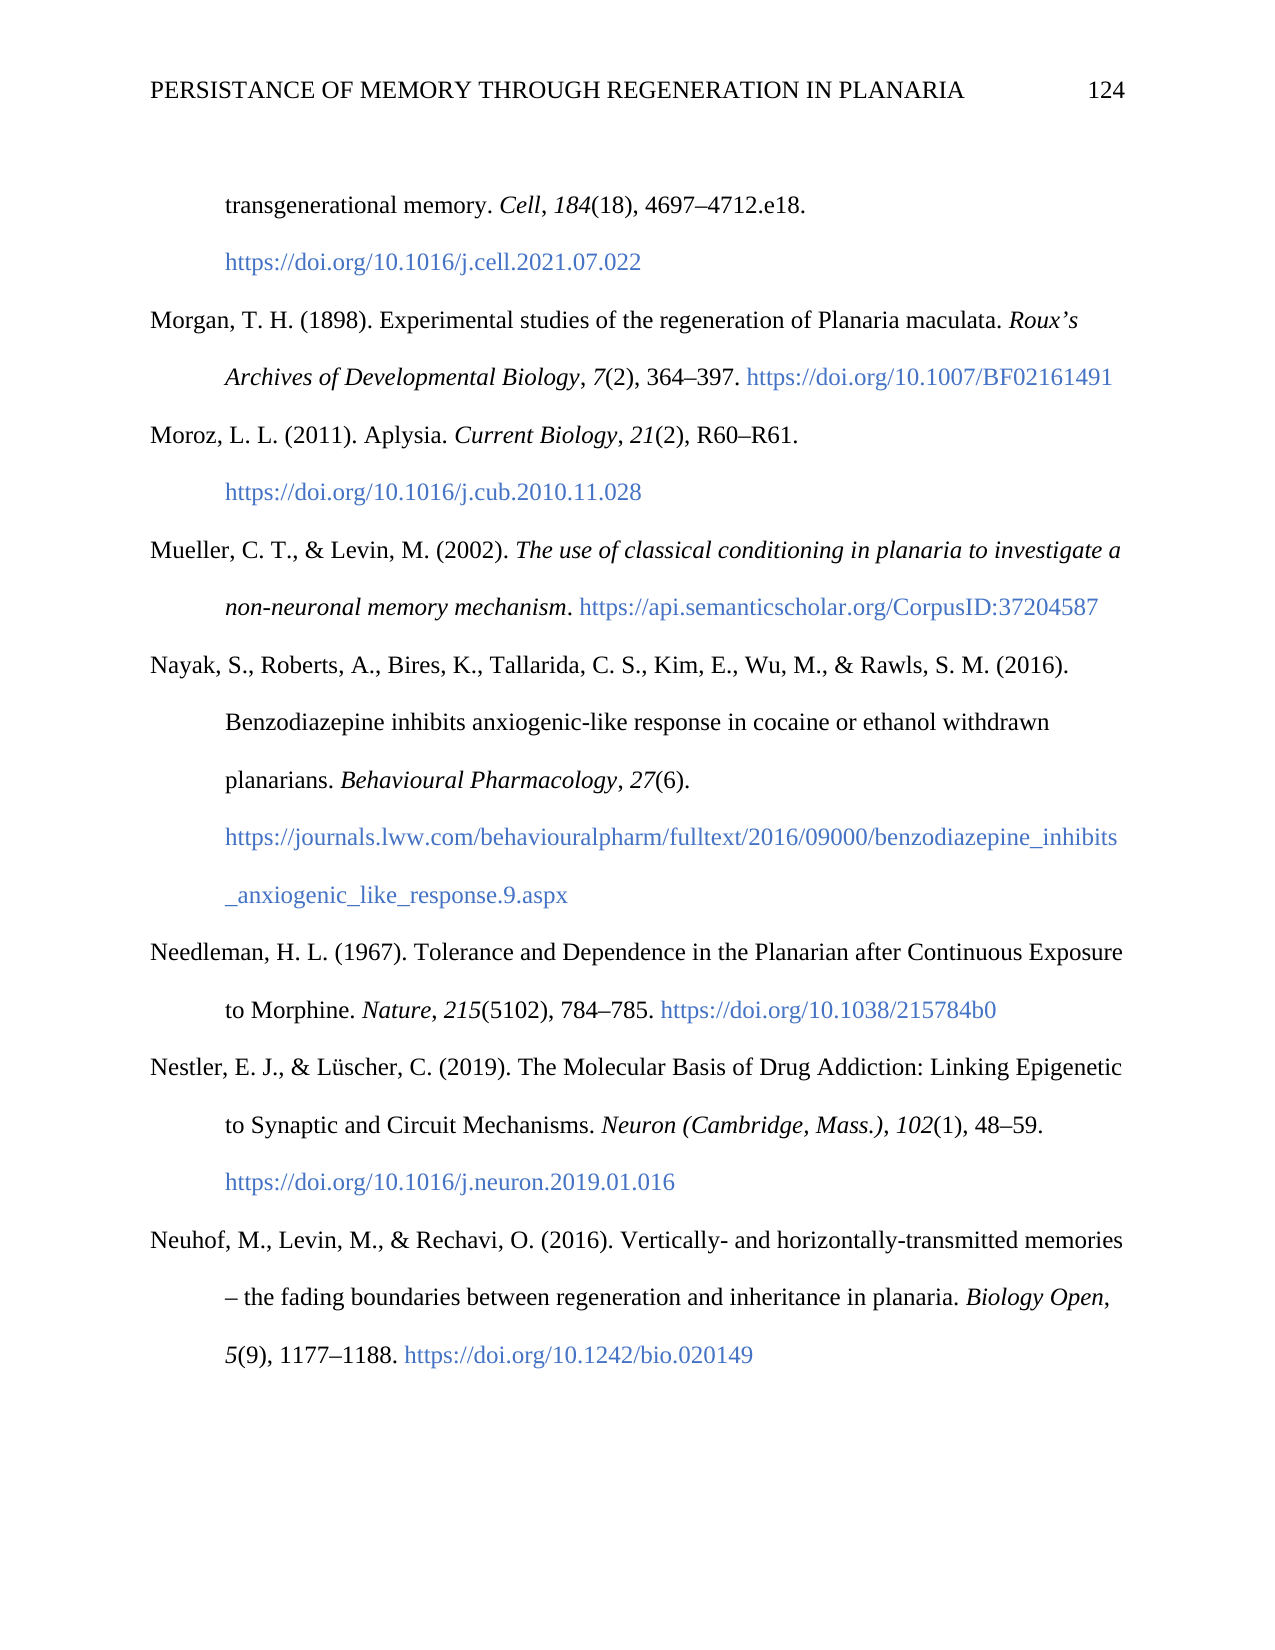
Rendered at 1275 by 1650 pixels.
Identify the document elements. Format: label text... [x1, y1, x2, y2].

text Mueller, C. T., & Levin, M. (2002). The use of classical conditioning in planaria to investigate a non-neuronal memory mechanism. https://api.semanticscholar.org/CorpusID:37204587 [150, 535, 1125, 621]
text Morgan, T. H. (1898). Experimental studies of the regeneration of Planaria maculata. Roux’s Archives of Developmental Biology, 7(2), 364–397. https://doi.org/10.1007/BF02161491 [150, 305, 1125, 391]
text Needleman, H. L. (1967). Tolerance and Dependence in the Planarian after Continuous Exposure to Morphine. Nature, 215(5102), 784–785. https://doi.org/10.1038/215784b0 [150, 937, 1125, 1024]
text Neuhof, M., Levin, M., & Rechavi, O. (2016). Vertically- and horizontally-transmitted memories – the fading boundaries between regeneration and inheritance in planaria. Biology Open, 5(9), 1177–1188. https://doi.org/10.1242/bio.020149 [150, 1225, 1125, 1369]
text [150, 190, 1125, 276]
text Nestler, E. J., & Lüscher, C. (2019). The Molecular Basis of Drug Addiction: Linking Epigenetic to Synaptic and Circuit Mechanisms. Neuron (Cambridge, Mass.), 102(1), 48–59. https://doi.org/10.1016/j.neuron.2019.01.016 [150, 1052, 1125, 1196]
text Moroz, L. L. (2011). Aplysia. Current Biology, 21(2), R60–R61. https://doi.org/10.1016/j.cub.2010.11.028 [150, 420, 1125, 506]
text Nayak, S., Roberts, A., Bires, K., Tallarida, C. S., Kim, E., Wu, M., & Rawls, S. M. (2016). Benzodiazepine inhibits anxiogenic-like response in cocaine or ethanol withdrawn planarians. Behavioural Pharmacology, 27(6). https://journals.lww.com/behaviouralpharm/fulltext/2016/09000/benzodiazepine_inhibits_anxiogenic_like_response.9.aspx [150, 650, 1125, 909]
